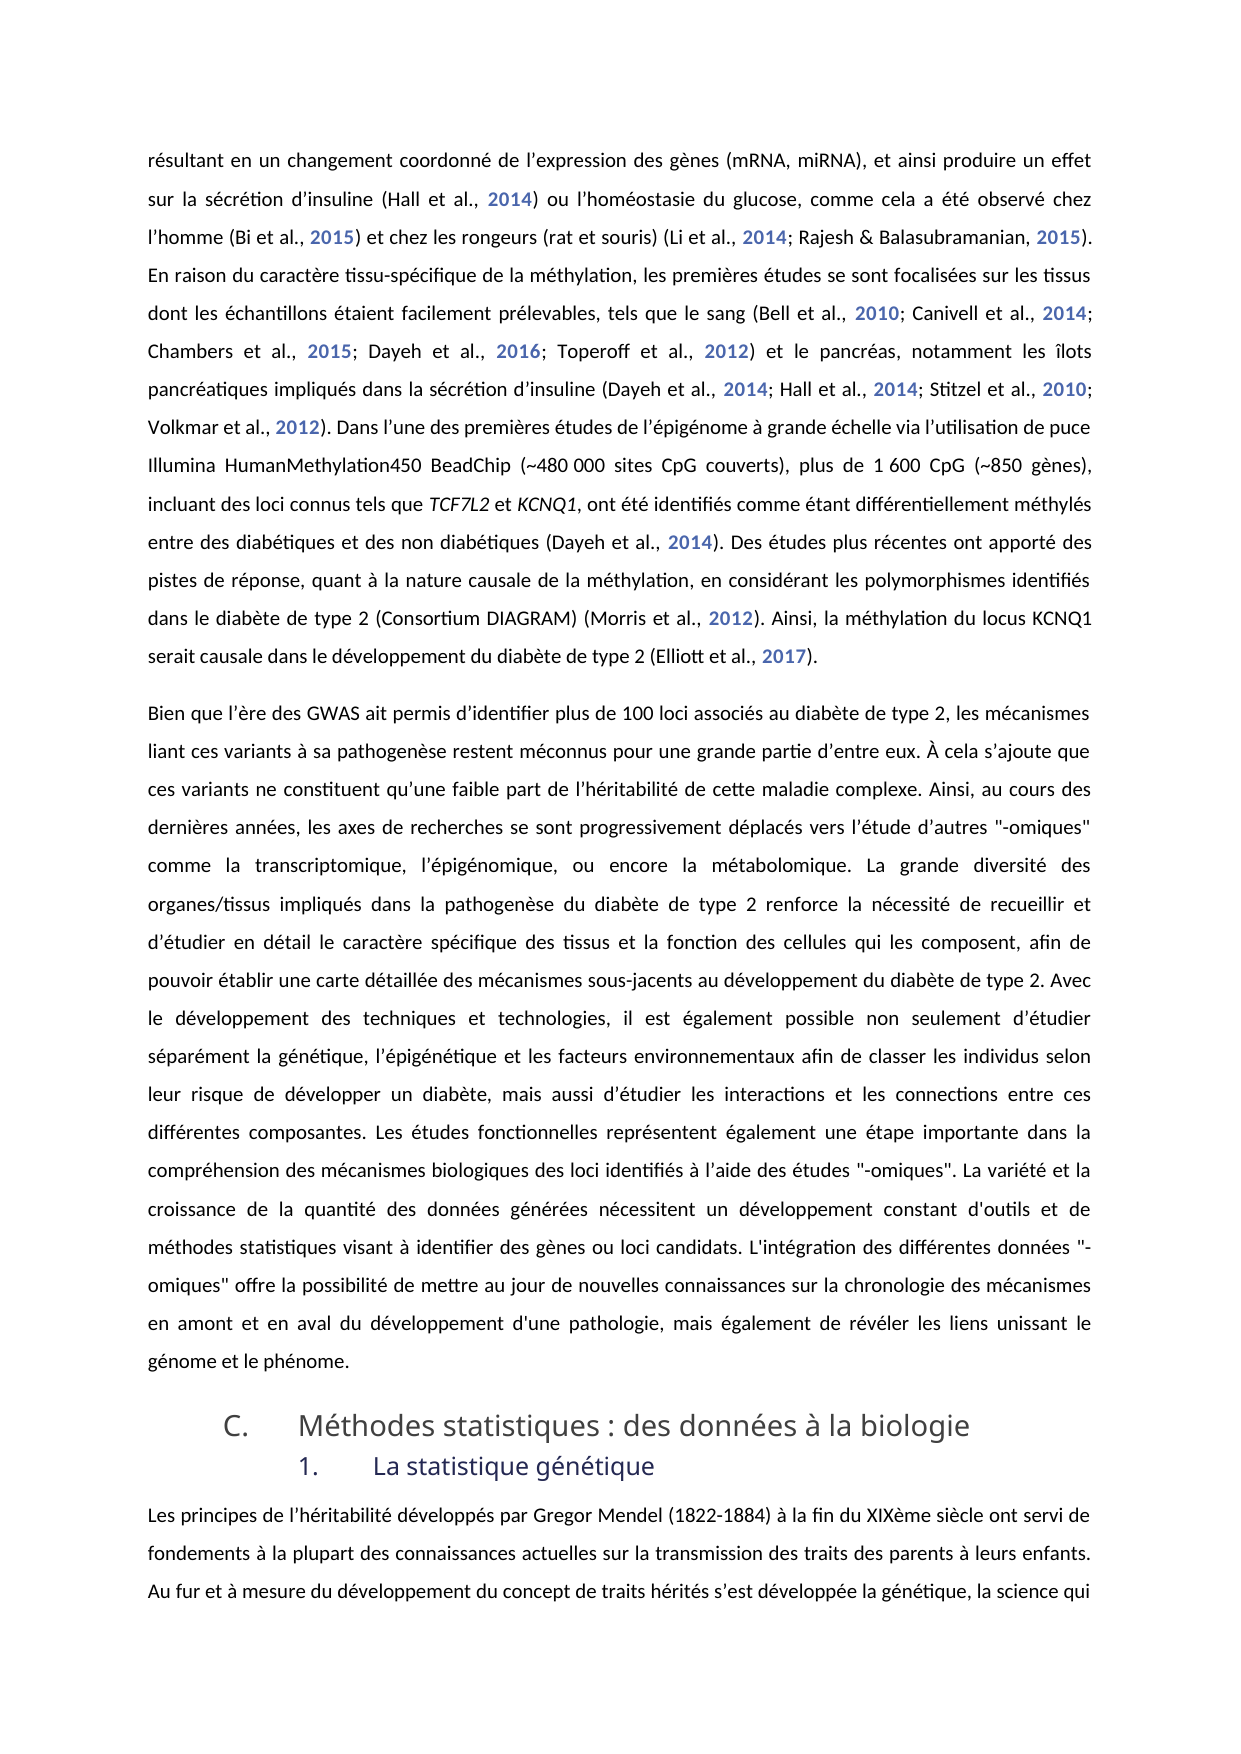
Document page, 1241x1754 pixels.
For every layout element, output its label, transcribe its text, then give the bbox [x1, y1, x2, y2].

text Bien que l’ère des GWAS ait permis d’identifier plus de 100 loci associés au diabète de type 2, les mécanismes liant ces variants à sa pathogenèse restent méconnus pour une grande partie d’entre eux. À cela s’ajoute que ces variants ne constituent qu’une faible part de l’héritabilité de cette maladie complexe. Ainsi, au cours des dernières années, les axes de recherches se sont progressivement déplacés vers l’étude d’autres "-omiques" comme la transcriptomique, l’épigénomique, ou encore la métabolomique. La grande diversité des organes/tissus impliqués dans la pathogenèse du diabète de type 2 renforce la nécessité de recueillir et d’étudier en détail le caractère spécifique des tissus et la fonction des cellules qui les composent, afin de pouvoir établir une carte détaillée des mécanismes sous-jacents au développement du diabète de type 2. Avec le développement des techniques et technologies, il est également possible non seulement d’étudier séparément la génétique, l’épigénétique et les facteurs environnementaux afin de classer les individus selon leur risque de développer un diabète, mais aussi d’étudier les interactions et les connections entre ces différentes composantes. Les études fonctionnelles représentent également une étape importante dans la compréhension des mécanismes biologiques des loci identifiés à l’aide des études "-omiques". La variété et la croissance de la quantité des données générées nécessitent un développement constant d'outils et de méthodes statistiques visant à identifier des gènes ou loci candidats. L'intégration des différentes données "-omiques" offre la possibilité de mettre au jour de nouvelles connaissances sur la chronologie des mécanismes en amont et en aval du développement d'une pathologie, mais également de révéler les liens unissant le génome et le phénome. [148, 700, 1093, 1374]
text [148, 148, 1093, 669]
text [148, 1502, 1093, 1603]
subtitle La statistique génétique [298, 1449, 1093, 1483]
subtitle Méthodes statistiques : des données à la biologie [223, 1405, 1093, 1445]
